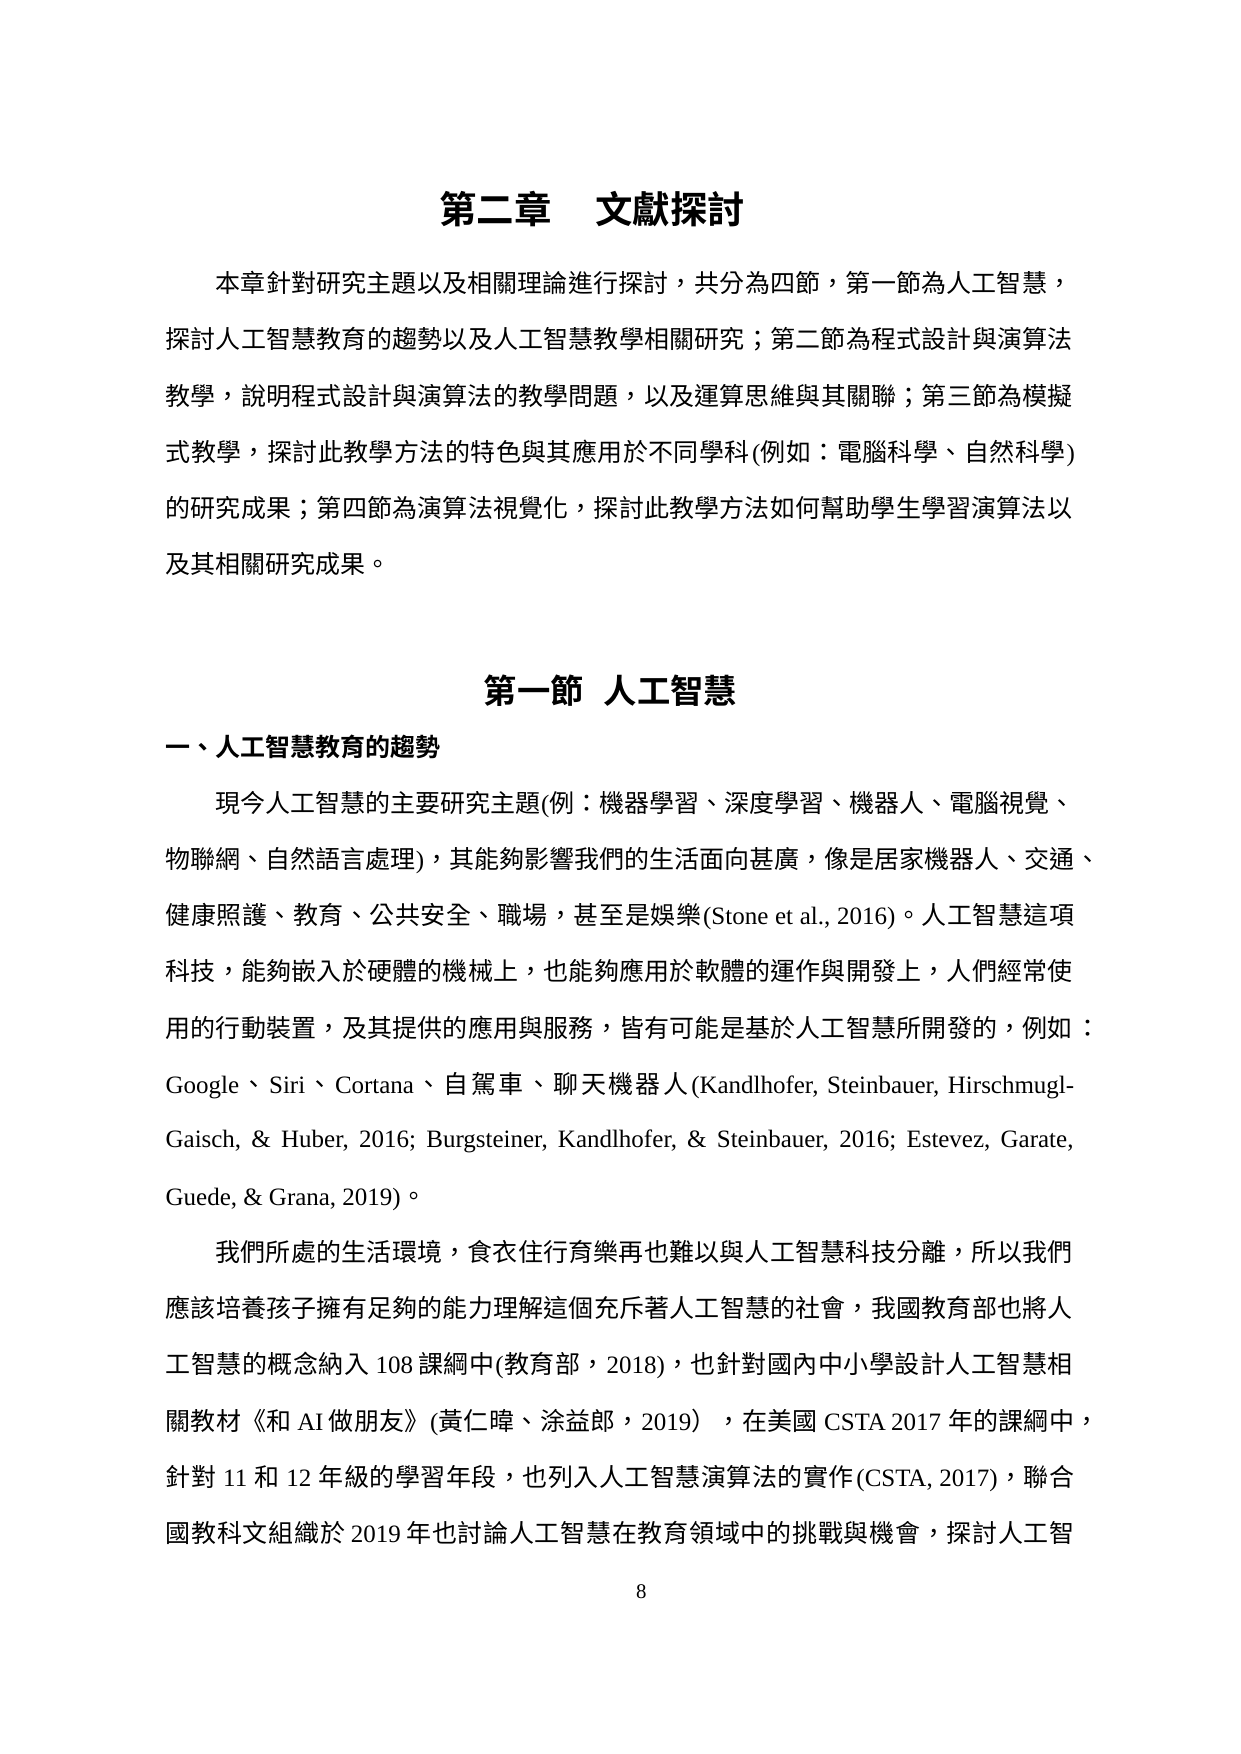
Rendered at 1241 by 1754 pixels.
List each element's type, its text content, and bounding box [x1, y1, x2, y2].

list 人工智慧 [195, 652, 1075, 727]
text 文獻探討 [165, 169, 1075, 244]
text 現今人工智慧的主要研究主題(例：機器學習、深度學習、機器人、電腦視覺、物聯網、自然語言處理)，其能夠影響我們的生活面向甚廣，像是居家機器人、交通、健康照護、教育、公共安全、職場，甚至是娛樂(Stone et al., 2016)。人工智慧這項科技，能夠嵌入於硬體的機械上，也能夠應用於軟體的運作與開發上，人們經常使用的行動裝置，及其提供的應用與服務，皆有可能是基於人工智慧所開發的，例如：Google、Siri、Cortana、自駕車、聊天機器人(Kandlhofer, Steinbauer, Hirschmugl-Gaisch, & Huber, 2016; Burgsteiner, Kandlhofer, & Steinbauer, 2016; Estevez, Garate, Guede, & Grana, 2019)。 [165, 782, 1075, 1214]
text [165, 1232, 1075, 1551]
text 本章針對研究主題以及相關理論進行探討，共分為四節，第一節為人工智慧，探討人工智慧教育的趨勢以及人工智慧教學相關研究；第二節為程式設計與演算法教學，說明程式設計與演算法的教學問題，以及運算思維與其關聯；第三節為模擬式教學，探討此教學方法的特色與其應用於不同學科(例如：電腦科學、自然科學)的研究成果；第四節為演算法視覺化，探討此教學方法如何幫助學生學習演算法以及其相關研究成果。 [165, 263, 1075, 582]
list 人工智慧教育的趨勢 [165, 727, 1075, 764]
